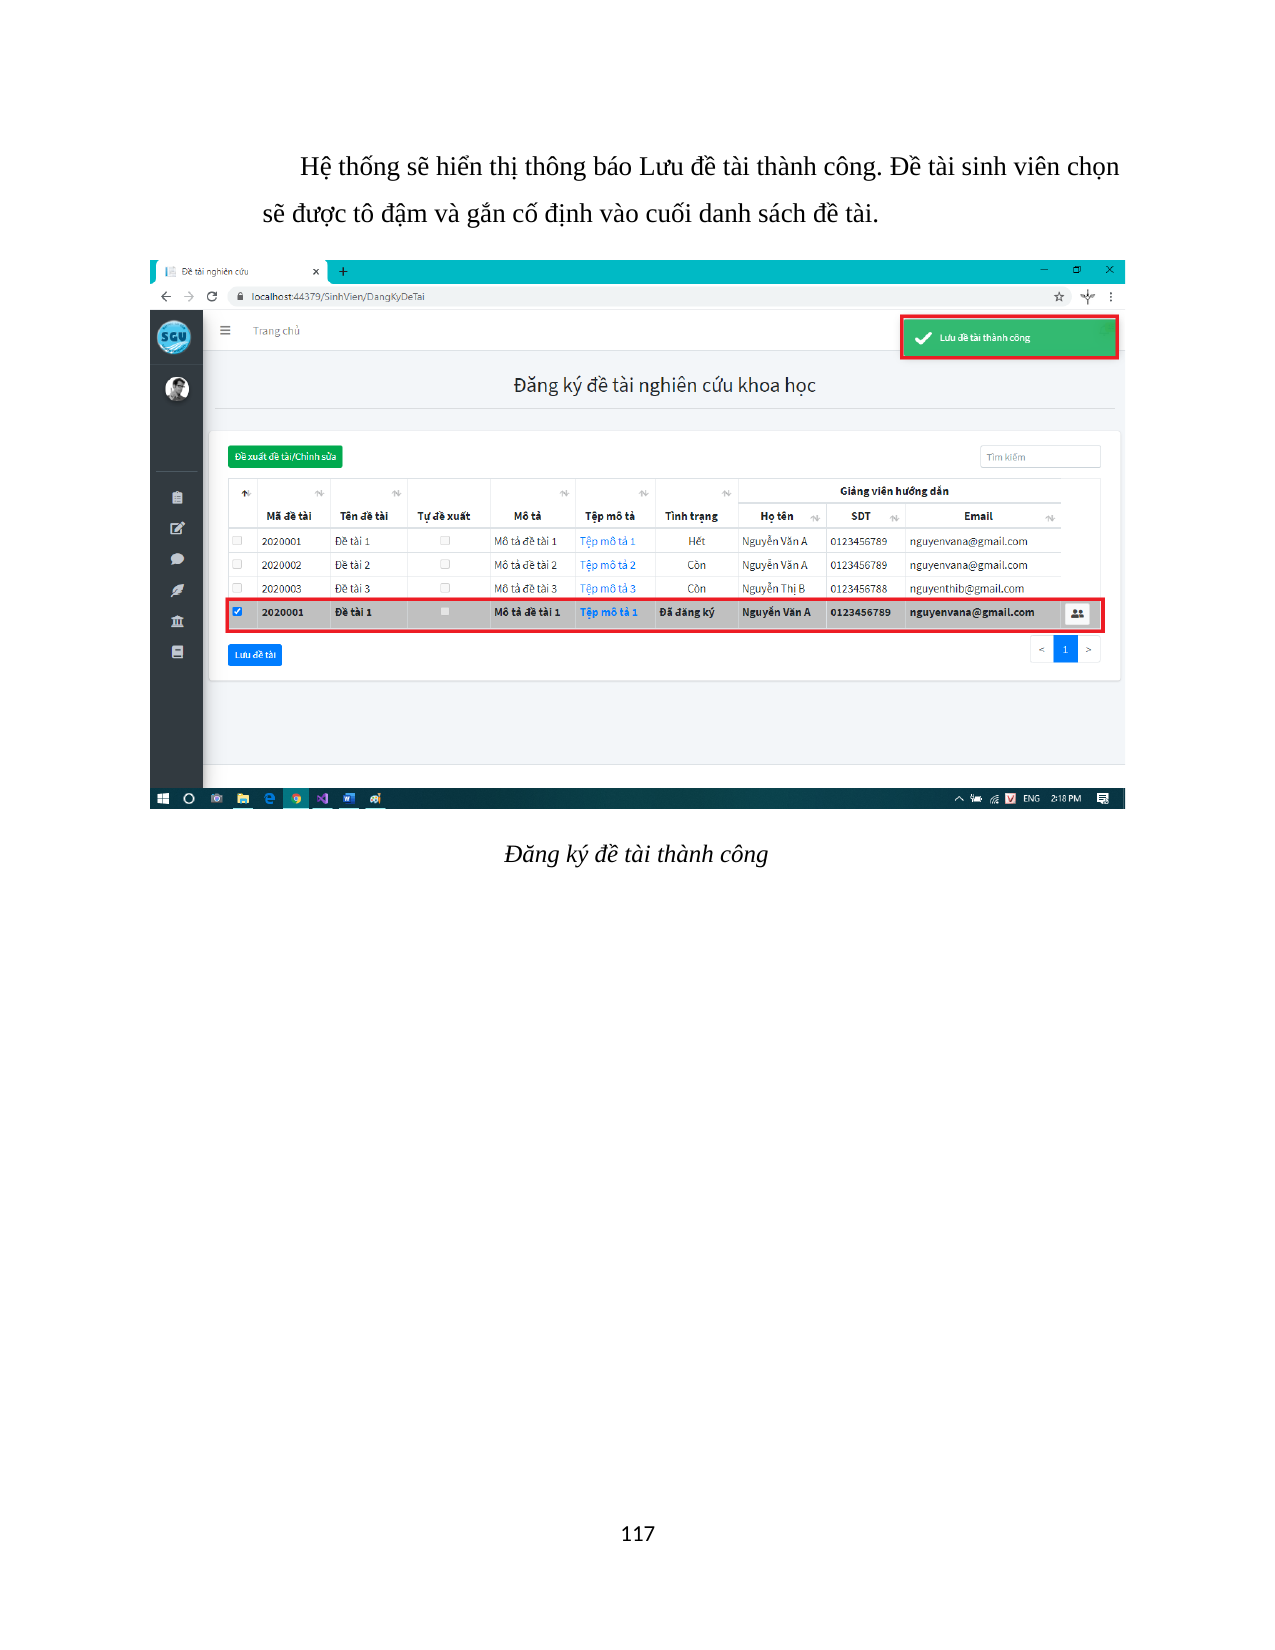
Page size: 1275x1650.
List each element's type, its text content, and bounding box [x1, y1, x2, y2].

text Hệ thống sẽ hiển thị thông báo Lưu đề tài thành công. Đề tài sinh viên chọn sẽ được tô đậm và gắn cố định vào cuối danh sách đề tài. [262, 150, 1125, 228]
text Đăng ký đề tài thành công [150, 839, 1125, 867]
picture [150, 260, 1125, 809]
